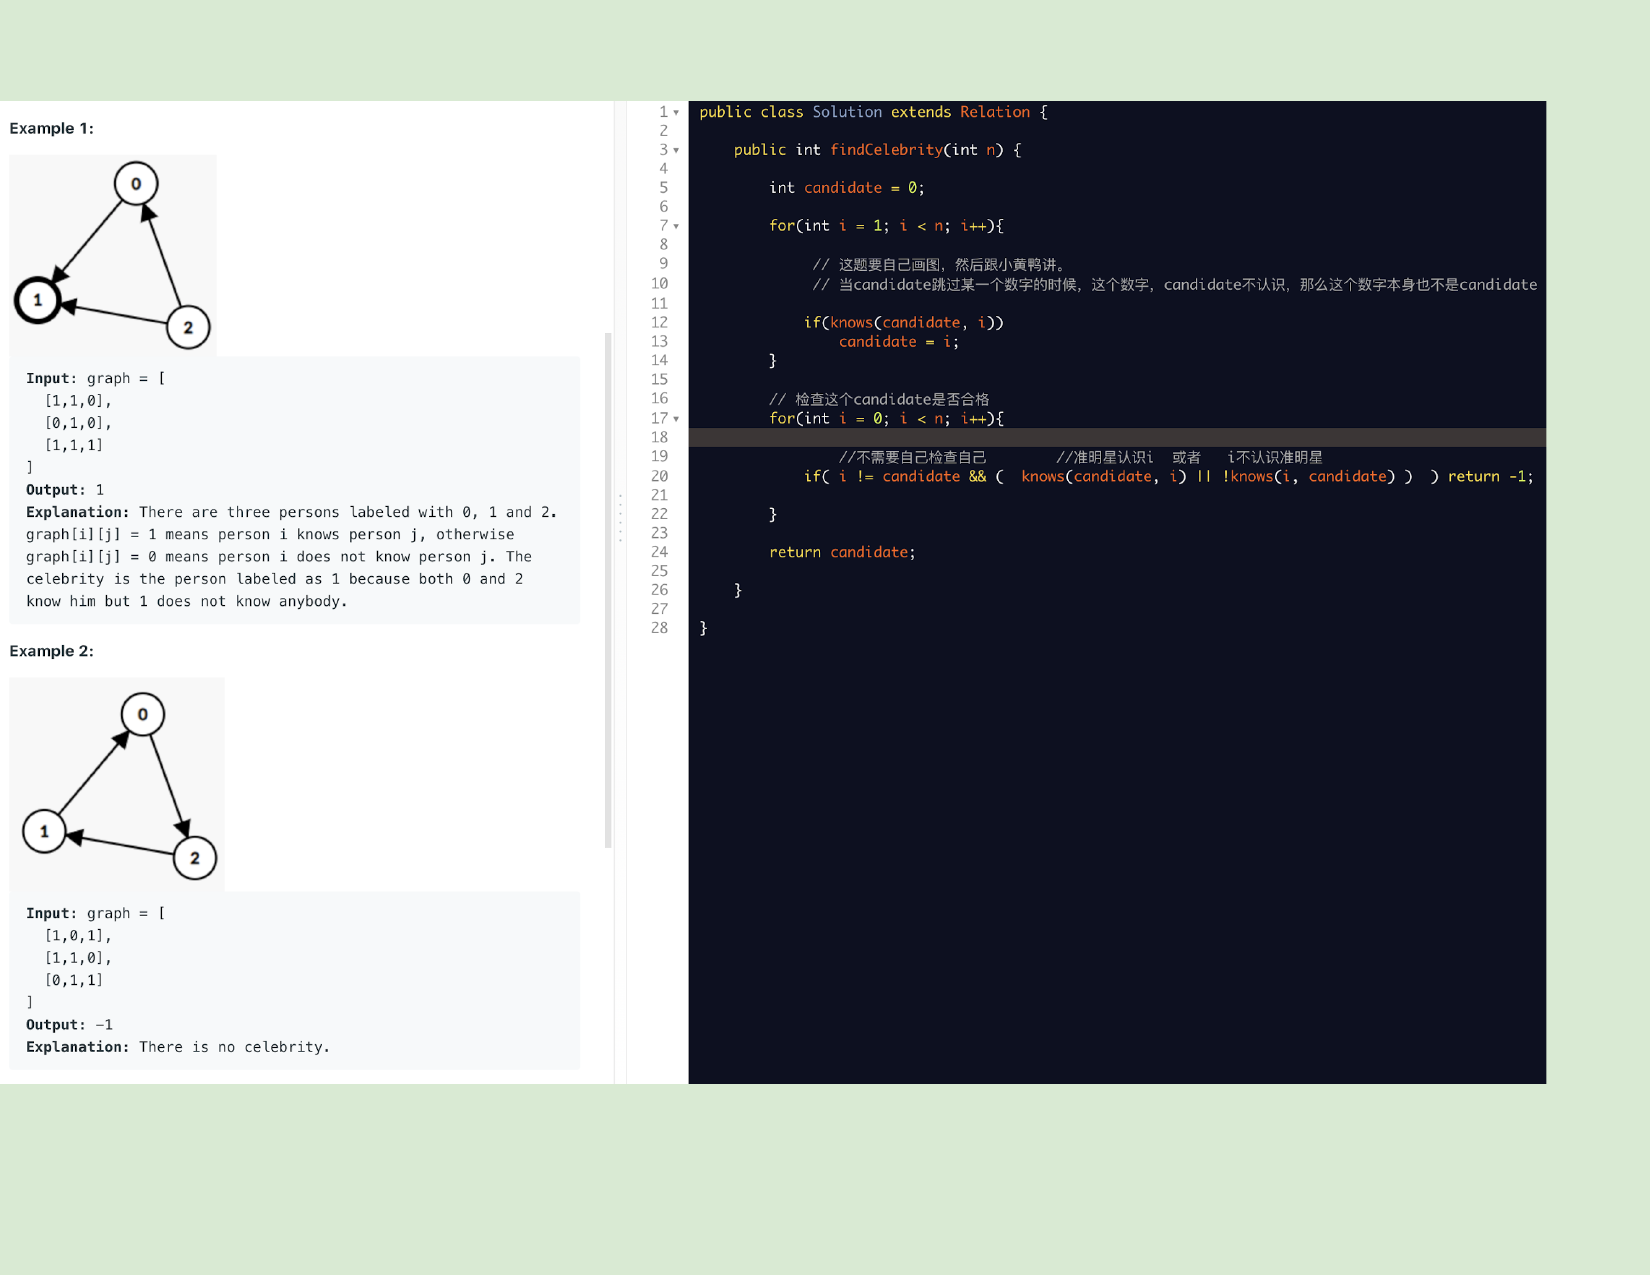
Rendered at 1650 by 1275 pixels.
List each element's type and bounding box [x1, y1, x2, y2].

picture [0, 101, 1547, 1084]
